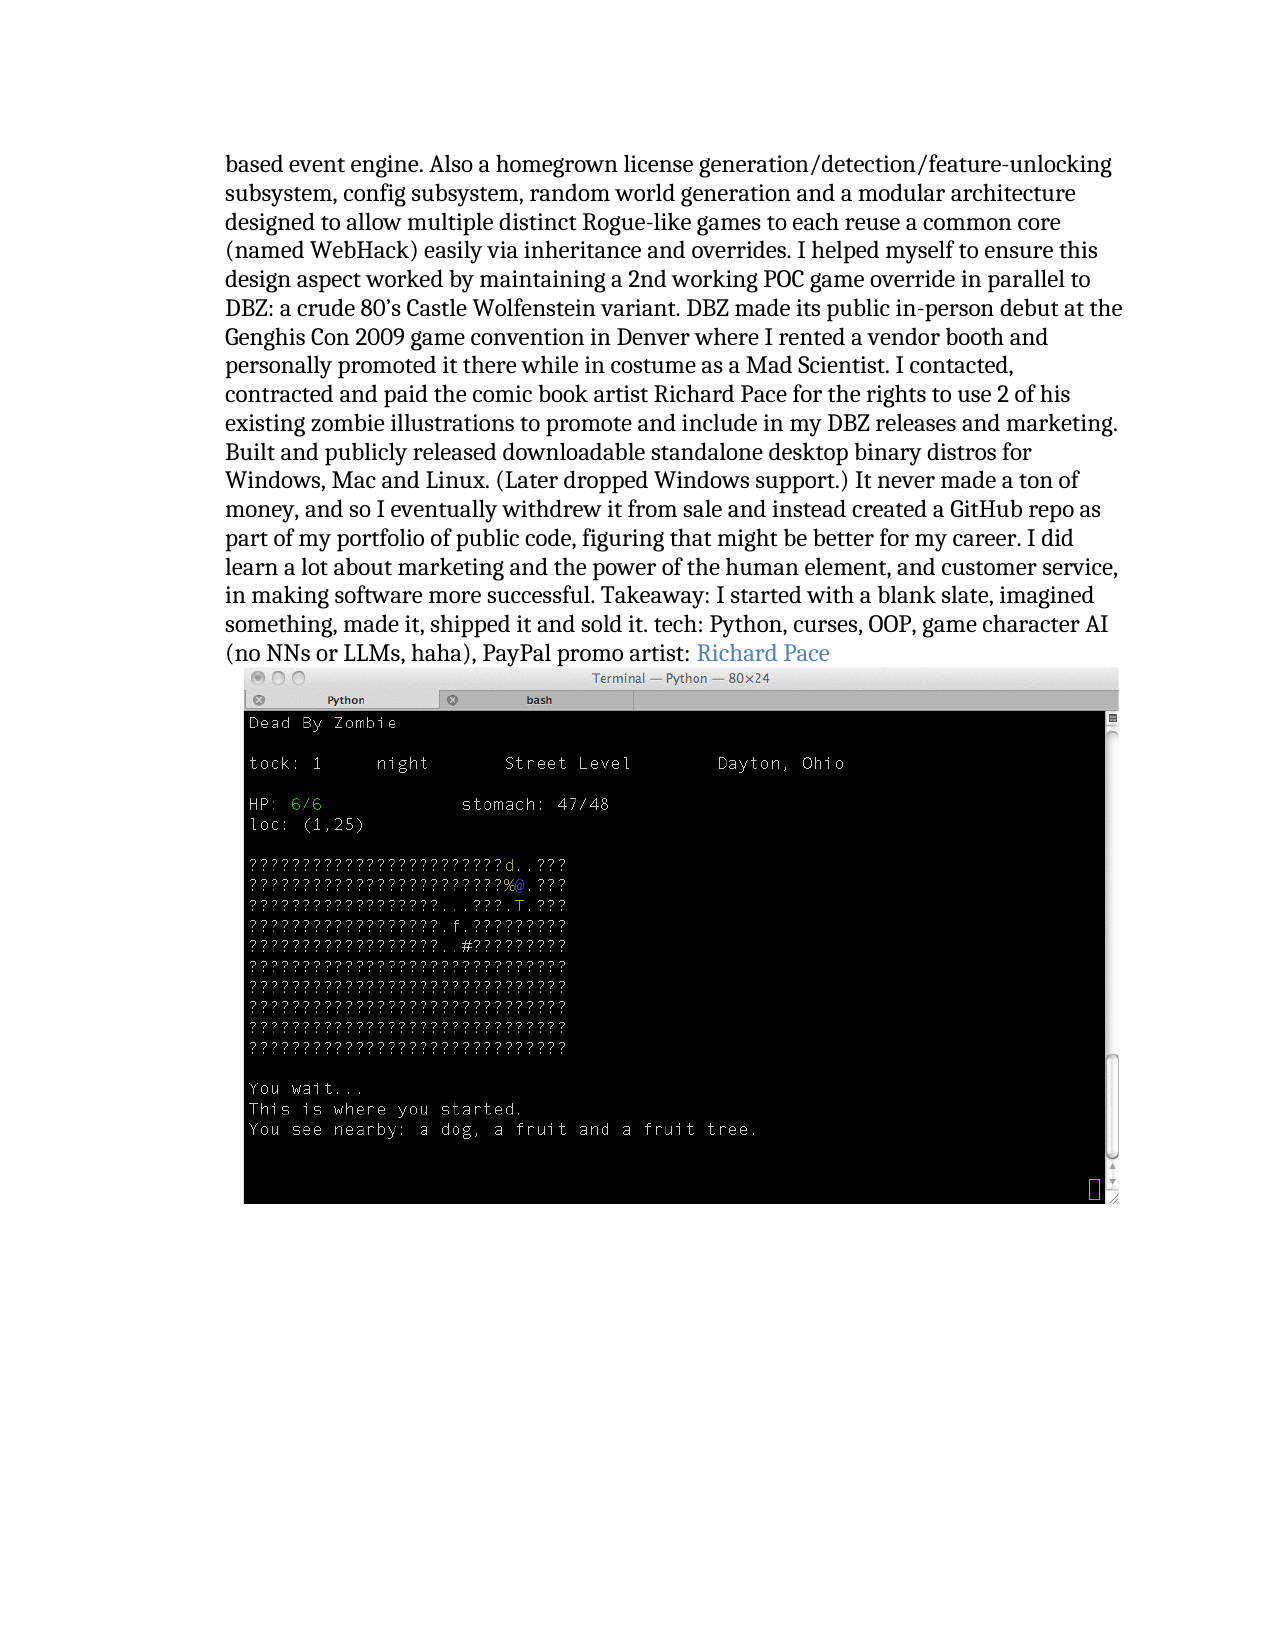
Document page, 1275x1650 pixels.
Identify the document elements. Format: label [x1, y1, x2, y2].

list [175, 150, 1125, 1210]
picture [243, 667, 1119, 1204]
